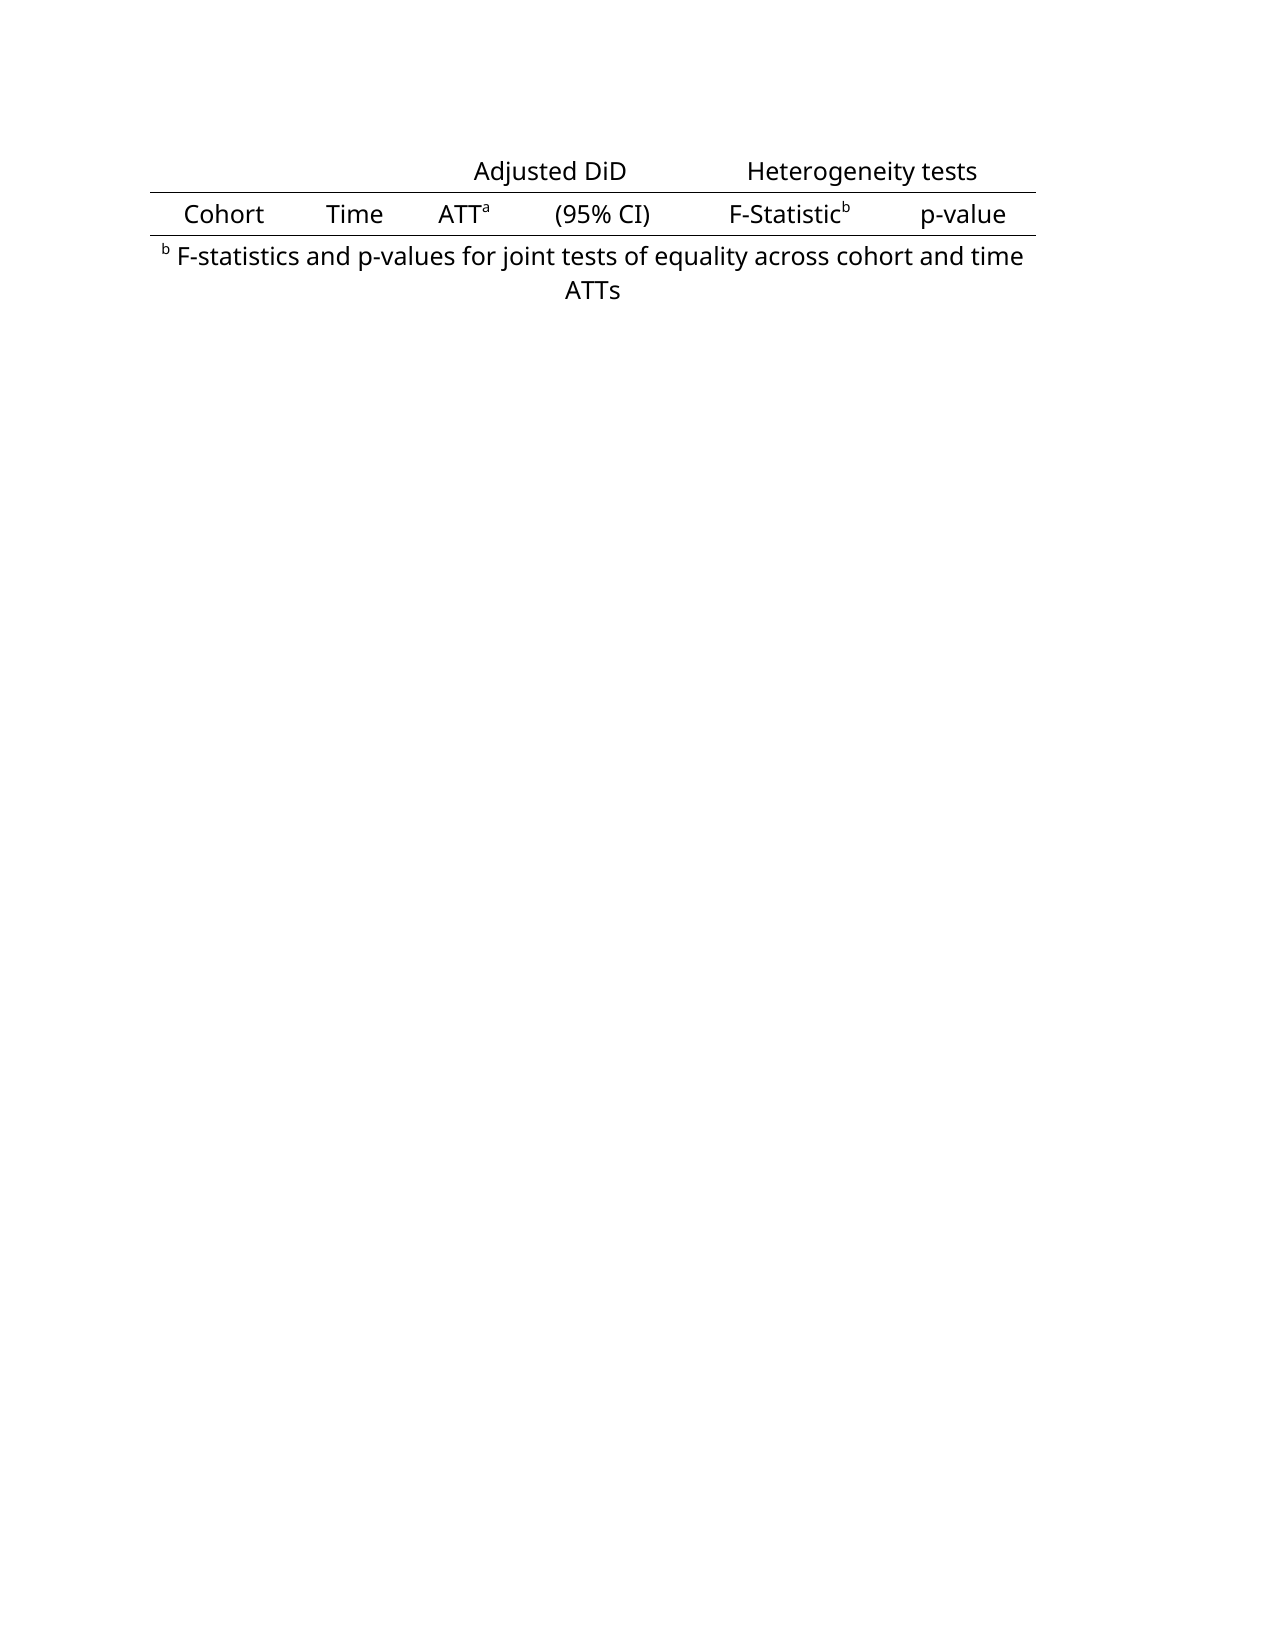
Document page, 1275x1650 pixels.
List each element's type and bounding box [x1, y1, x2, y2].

table_header [139, 150, 1114, 310]
